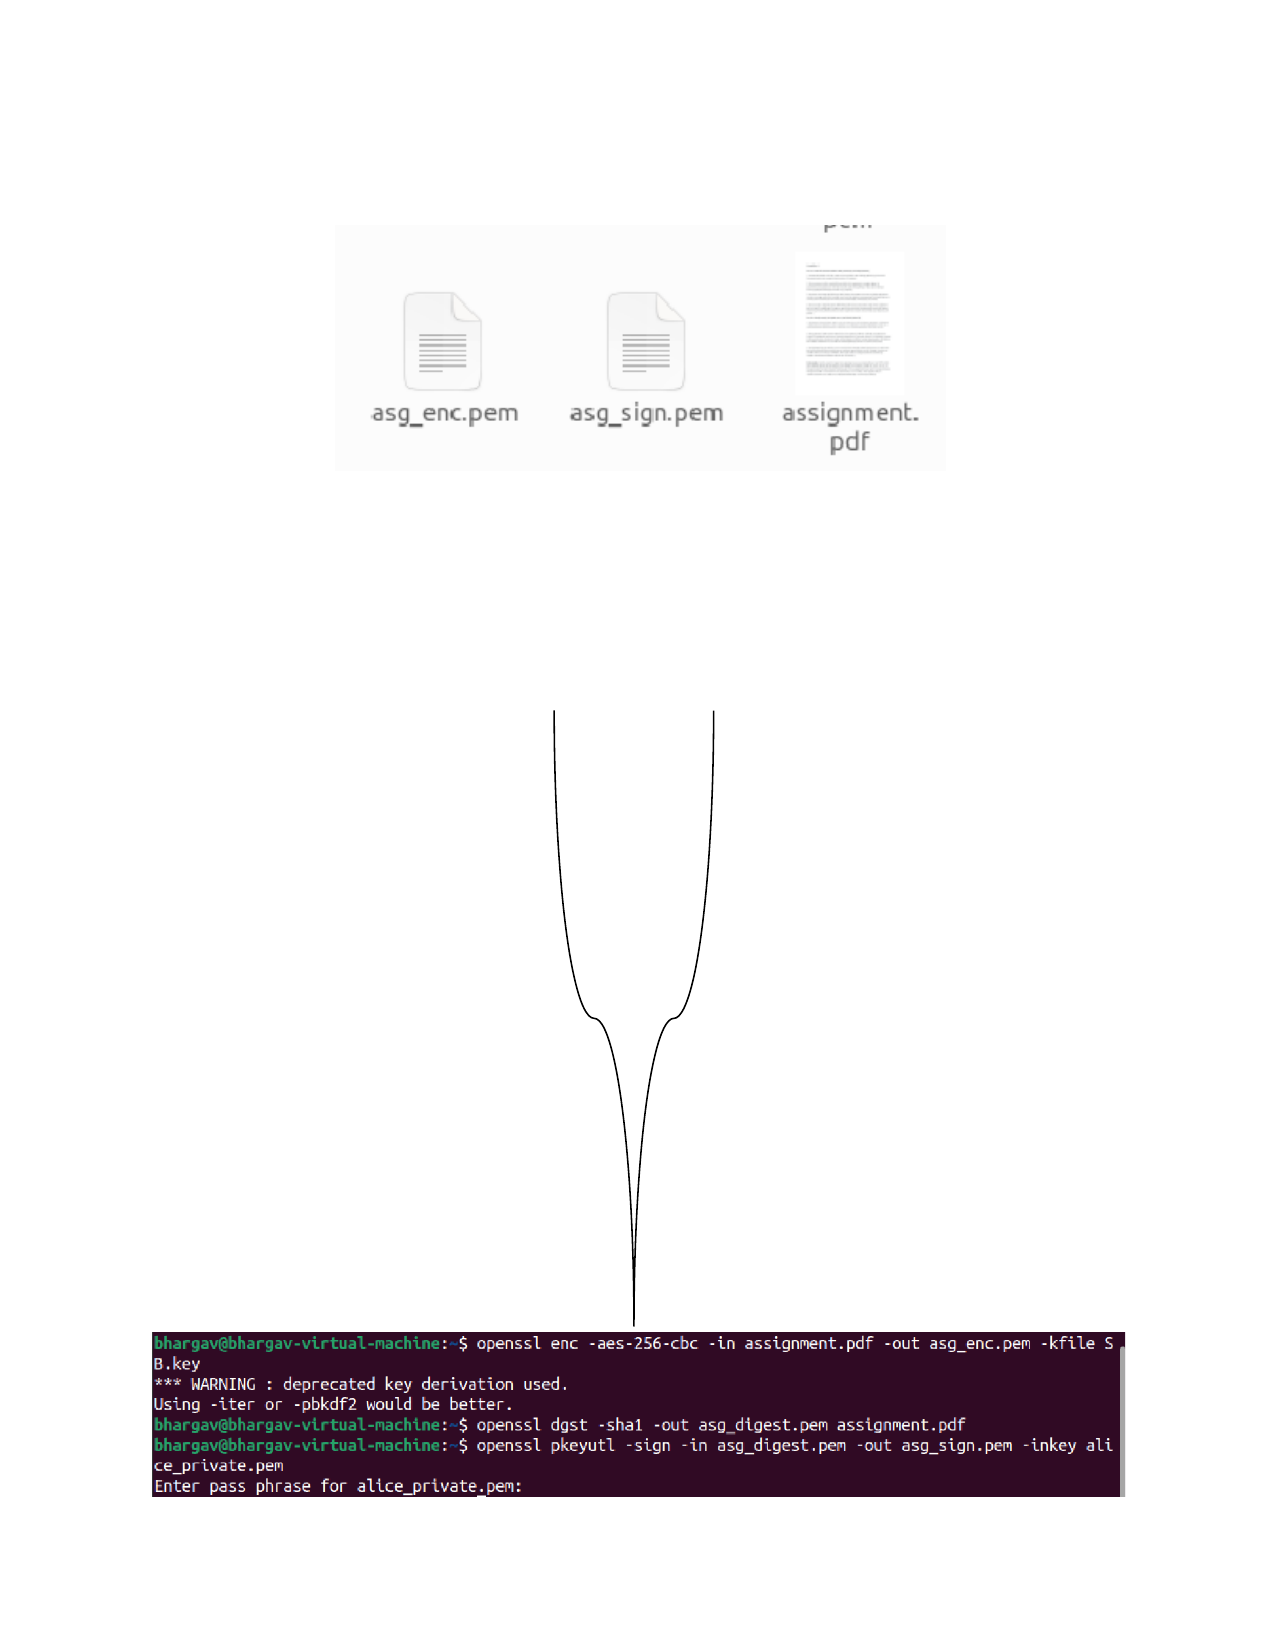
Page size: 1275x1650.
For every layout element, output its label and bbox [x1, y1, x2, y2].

picture [150, 1332, 1125, 1497]
picture [335, 225, 947, 471]
